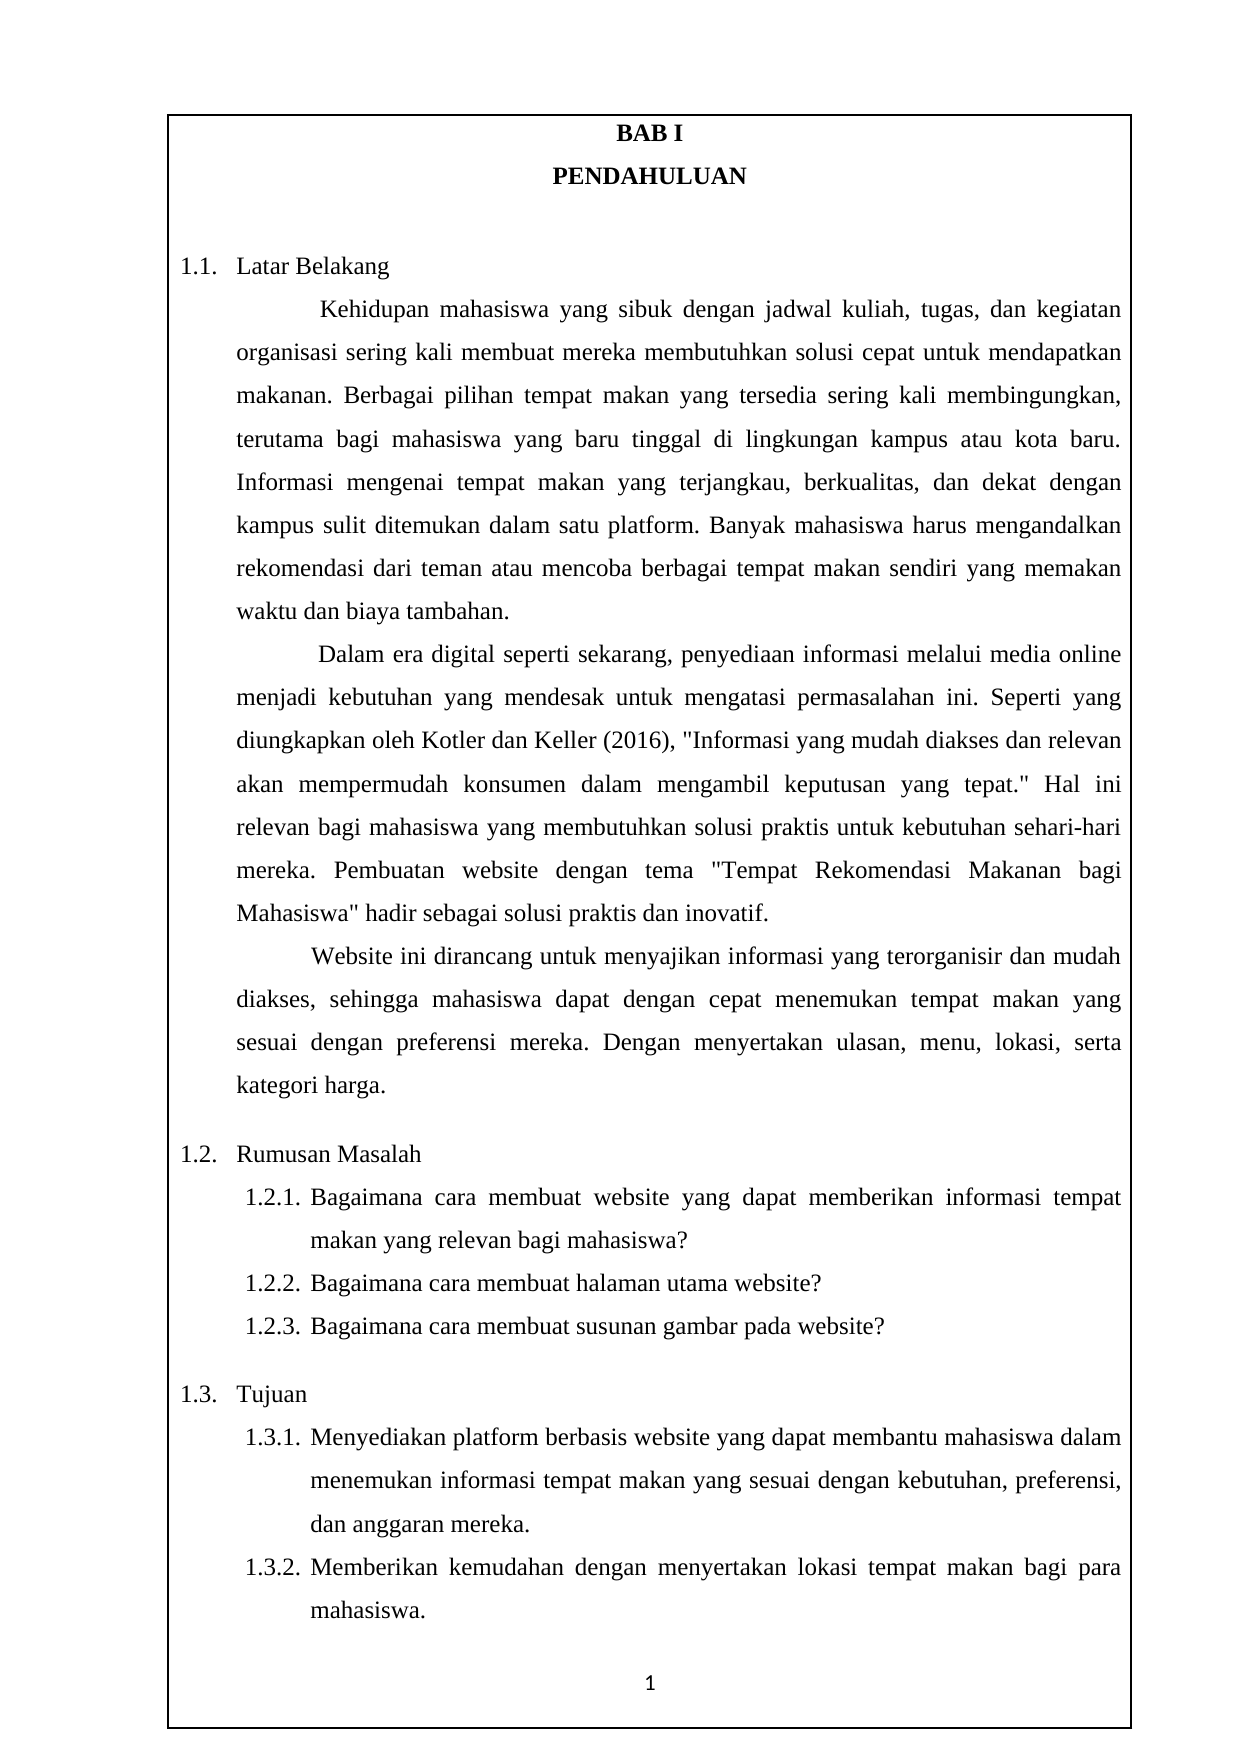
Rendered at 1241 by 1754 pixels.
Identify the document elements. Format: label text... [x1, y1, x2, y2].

list Menyediakan platform berbasis website yang dapat membantu mahasiswa dalam menemukan informasi tempat makan yang sesuai dengan kebutuhan, preferensi, dan anggaran mereka. [273, 1422, 1122, 1537]
list Bagaimana cara membuat halaman utama website? [273, 1268, 1122, 1297]
subtitle PENDAHULUAN [177, 161, 1122, 190]
list Memberikan kemudahan dengan menyertakan lokasi tempat makan bagi para mahasiswa. [273, 1552, 1122, 1624]
text Website ini dirancang untuk menyajikan informasi yang terorganisir dan mudah diakses, sehingga mahasiswa dapat dengan cepat menemukan tempat makan yang sesuai dengan preferensi mereka. Dengan menyertakan ulasan, menu, lokasi, serta kategori harga. [236, 941, 1122, 1099]
list Bagaimana cara membuat susunan gambar pada website? [273, 1311, 1122, 1340]
subtitle BAB I [177, 118, 1122, 147]
list Bagaimana cara membuat website yang dapat memberikan informasi tempat makan yang relevan bagi mahasiswa? [273, 1182, 1122, 1254]
subtitle Latar Belakang [199, 251, 1122, 280]
subtitle Rumusan Masalah [199, 1139, 1122, 1167]
text Dalam era digital seperti sekarang, penyediaan informasi melalui media online menjadi kebutuhan yang mendesak untuk mengatasi permasalahan ini. Seperti yang diungkapkan oleh Kotler dan Keller (2016), "Informasi yang mudah diakses dan relevan akan mempermudah konsumen dalam mengambil keputusan yang tepat." Hal ini relevan bagi mahasiswa yang membutuhkan solusi praktis untuk kebutuhan sehari-hari mereka. Pembuatan website dengan tema "Tempat Rekomendasi Makanan bagi Mahasiswa" hadir sebagai solusi praktis dan inovatif. [236, 639, 1122, 927]
subtitle Tujuan [199, 1379, 1122, 1408]
text Kehidupan mahasiswa yang sibuk dengan jadwal kuliah, tugas, dan kegiatan organisasi sering kali membuat mereka membutuhkan solusi cepat untuk mendapatkan makanan. Berbagai pilihan tempat makan yang tersedia sering kali membingungkan, terutama bagi mahasiswa yang baru tinggal di lingkungan kampus atau kota baru. Informasi mengenai tempat makan yang terjangkau, berkualitas, dan dekat dengan kampus sulit ditemukan dalam satu platform. Banyak mahasiswa harus mengandalkan rekomendasi dari teman atau mencoba berbagai tempat makan sendiri yang memakan waktu dan biaya tambahan. [236, 294, 1122, 625]
